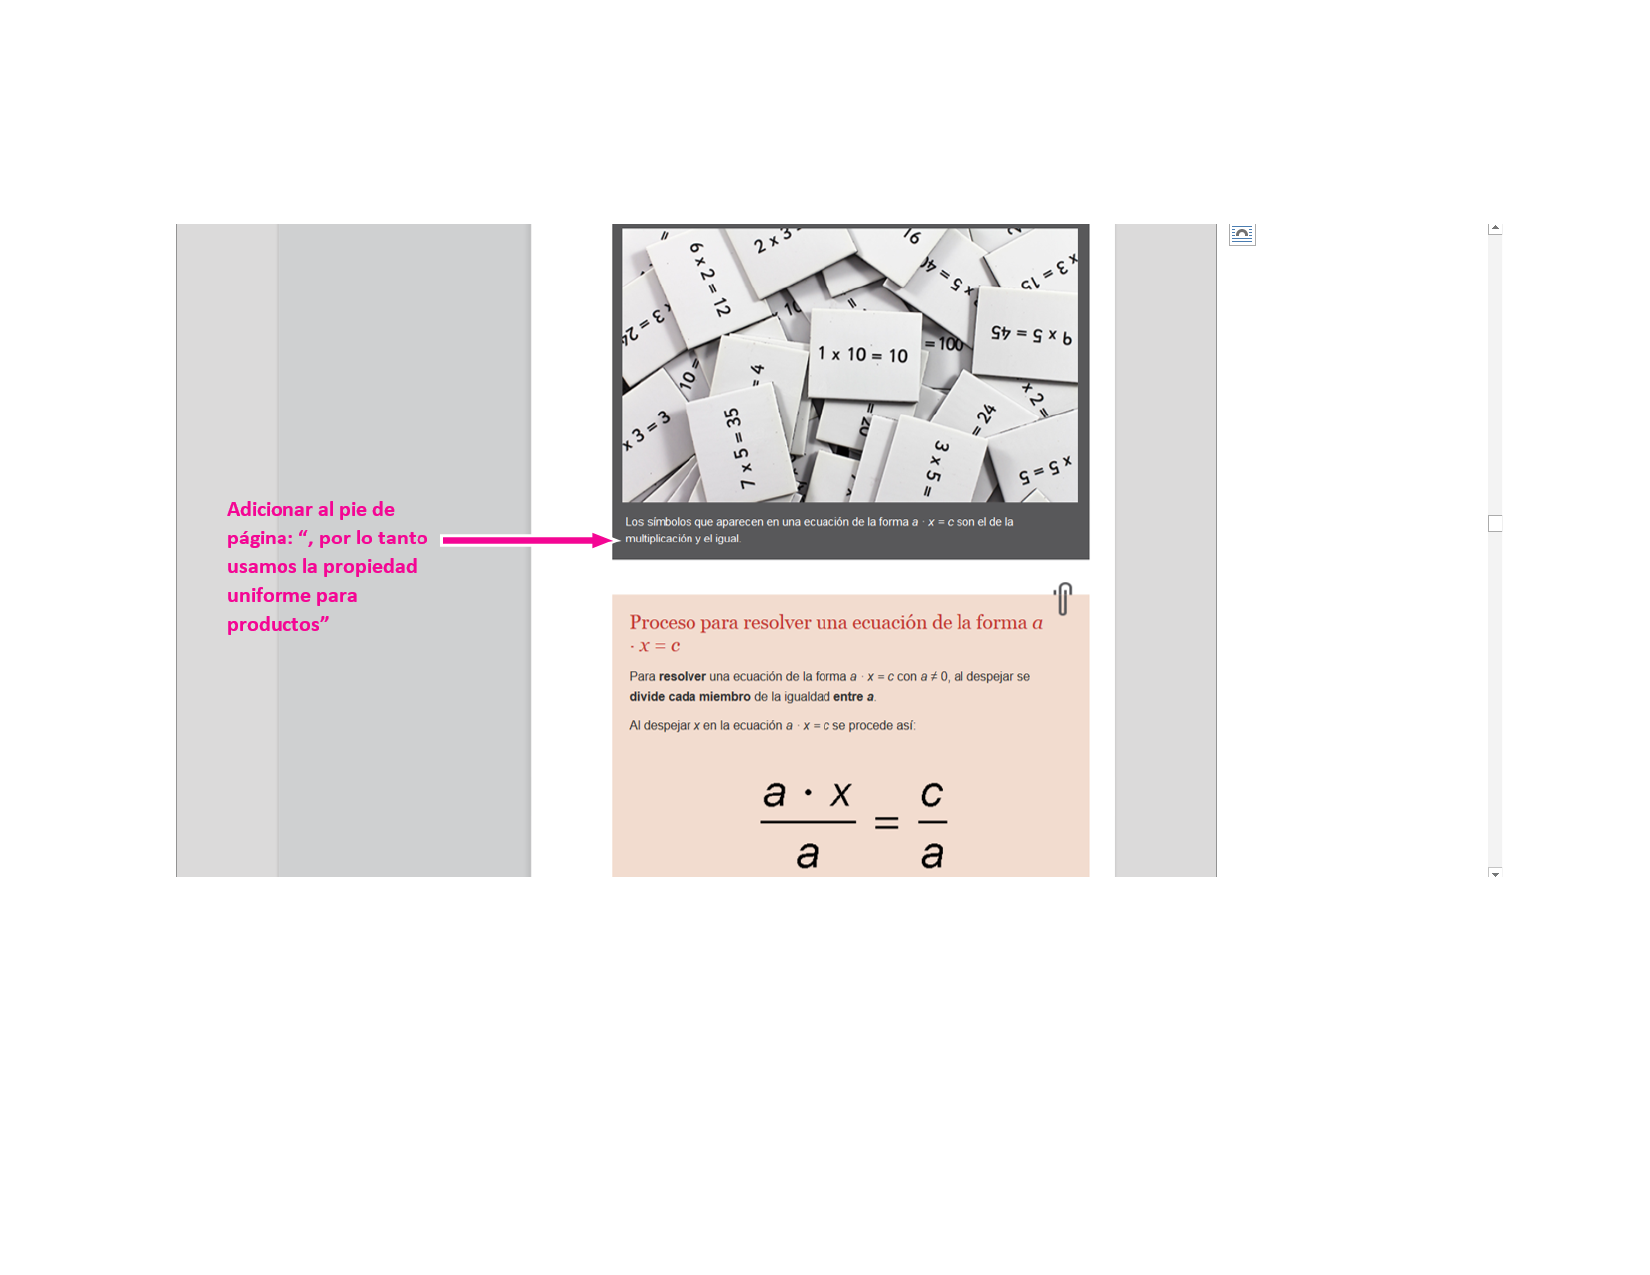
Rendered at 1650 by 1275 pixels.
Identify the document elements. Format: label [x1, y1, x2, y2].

picture [147, 224, 1503, 877]
